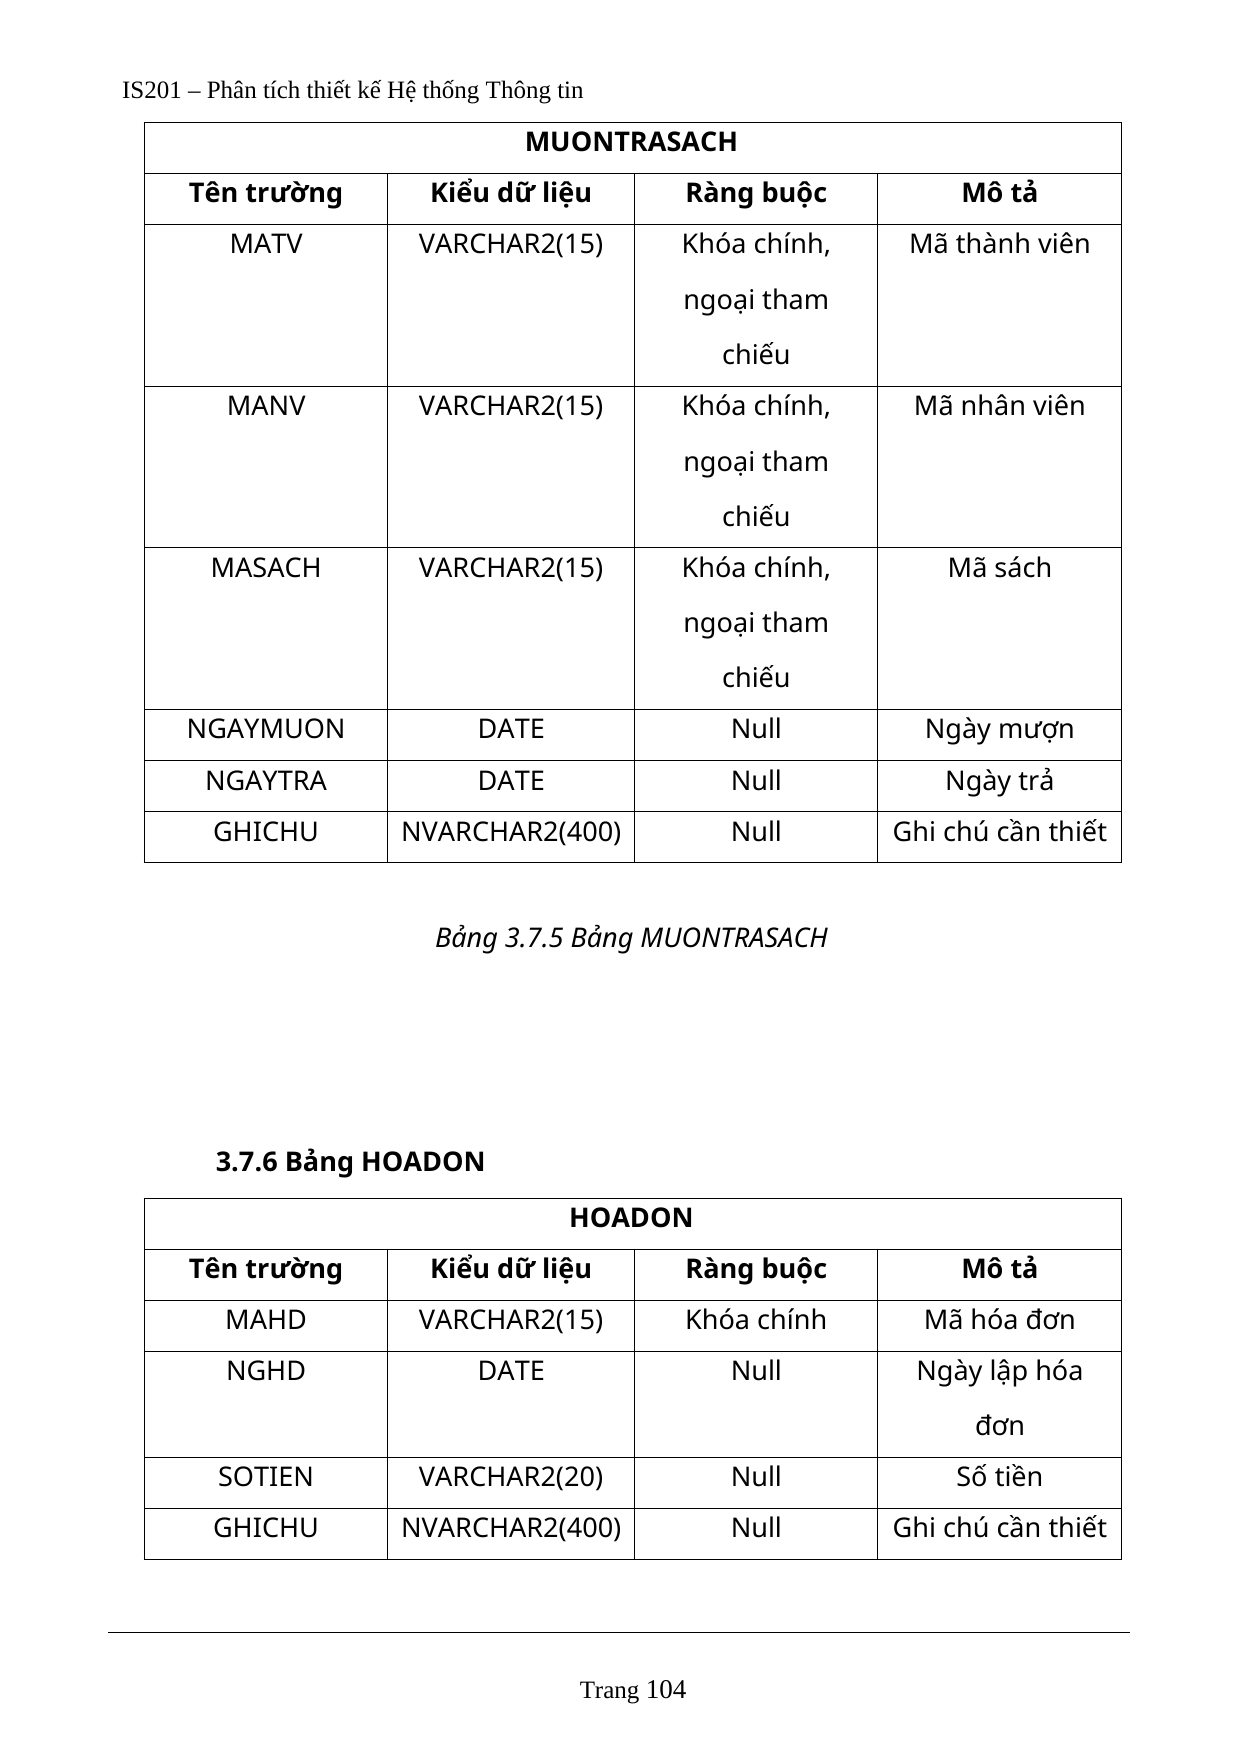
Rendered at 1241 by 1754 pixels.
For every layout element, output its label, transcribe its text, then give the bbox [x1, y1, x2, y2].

table_cell Khóa chính [635, 1301, 877, 1351]
table_cell Ngày mượn [878, 710, 1121, 760]
table_cell Số tiền [878, 1458, 1121, 1508]
table_cell Khóa chính, ngoại tham chiếu [635, 387, 877, 547]
table_cell DATE [388, 761, 634, 811]
table_cell Null [635, 761, 877, 811]
table_cell NGHD [145, 1352, 387, 1457]
table_cell SOTIEN [145, 1458, 387, 1508]
table_cell NVARCHAR2(400) [388, 1509, 634, 1559]
table_cell Khóa chính, ngoại tham chiếu [635, 225, 877, 386]
table_cell NGAYMUON [145, 710, 387, 760]
table_cell VARCHAR2(15) [388, 548, 634, 709]
table_cell Tên trường [145, 174, 387, 224]
table_cell VARCHAR2(15) [388, 387, 634, 547]
table_cell NVARCHAR2(400) [388, 812, 634, 862]
table_cell Null [635, 812, 877, 862]
table_cell VARCHAR2(15) [388, 225, 634, 386]
table_cell VARCHAR2(15) [388, 1301, 634, 1351]
table_cell Ghi chú cần thiết [878, 1509, 1121, 1559]
table_cell Mô tả [878, 1250, 1121, 1299]
table_cell GHICHU [145, 1509, 387, 1559]
table_cell Kiểu dữ liệu [388, 1250, 634, 1299]
table_cell MASACH [145, 548, 387, 709]
table_cell NGAYTRA [145, 761, 387, 811]
table_cell Mã nhân viên [878, 387, 1121, 547]
table_cell Kiểu dữ liệu [388, 174, 634, 224]
table_cell Ngày trả [878, 761, 1121, 811]
table_header MUONTRASACH [145, 123, 1121, 173]
table_cell Ràng buộc [635, 174, 877, 224]
table_cell GHICHU [145, 812, 387, 862]
table_cell Ngày lập hóa đơn [878, 1352, 1121, 1457]
text Bảng 3.7.5 Bảng MUONTRASACH [122, 918, 1144, 955]
table_header HOADON [145, 1199, 1121, 1248]
table_cell Mã sách [878, 548, 1121, 709]
table_cell Tên trường [145, 1250, 387, 1299]
table_cell DATE [388, 1352, 634, 1457]
table_cell Null [635, 1509, 877, 1559]
table_cell MANV [145, 387, 387, 547]
table_cell Null [635, 1352, 877, 1457]
table_cell Ghi chú cần thiết [878, 812, 1121, 862]
table_cell MATV [145, 225, 387, 386]
table_cell Mô tả [878, 174, 1121, 224]
table_cell VARCHAR2(20) [388, 1458, 634, 1508]
table_cell Null [635, 1458, 877, 1508]
list 3.7.6 Bảng HOADON [216, 1142, 1144, 1179]
table_cell Mã hóa đơn [878, 1301, 1121, 1351]
table_cell Khóa chính, ngoại tham chiếu [635, 548, 877, 709]
table_cell Ràng buộc [635, 1250, 877, 1299]
table_cell MAHD [145, 1301, 387, 1351]
table_cell DATE [388, 710, 634, 760]
table_cell Mã thành viên [878, 225, 1121, 386]
table_cell Null [635, 710, 877, 760]
